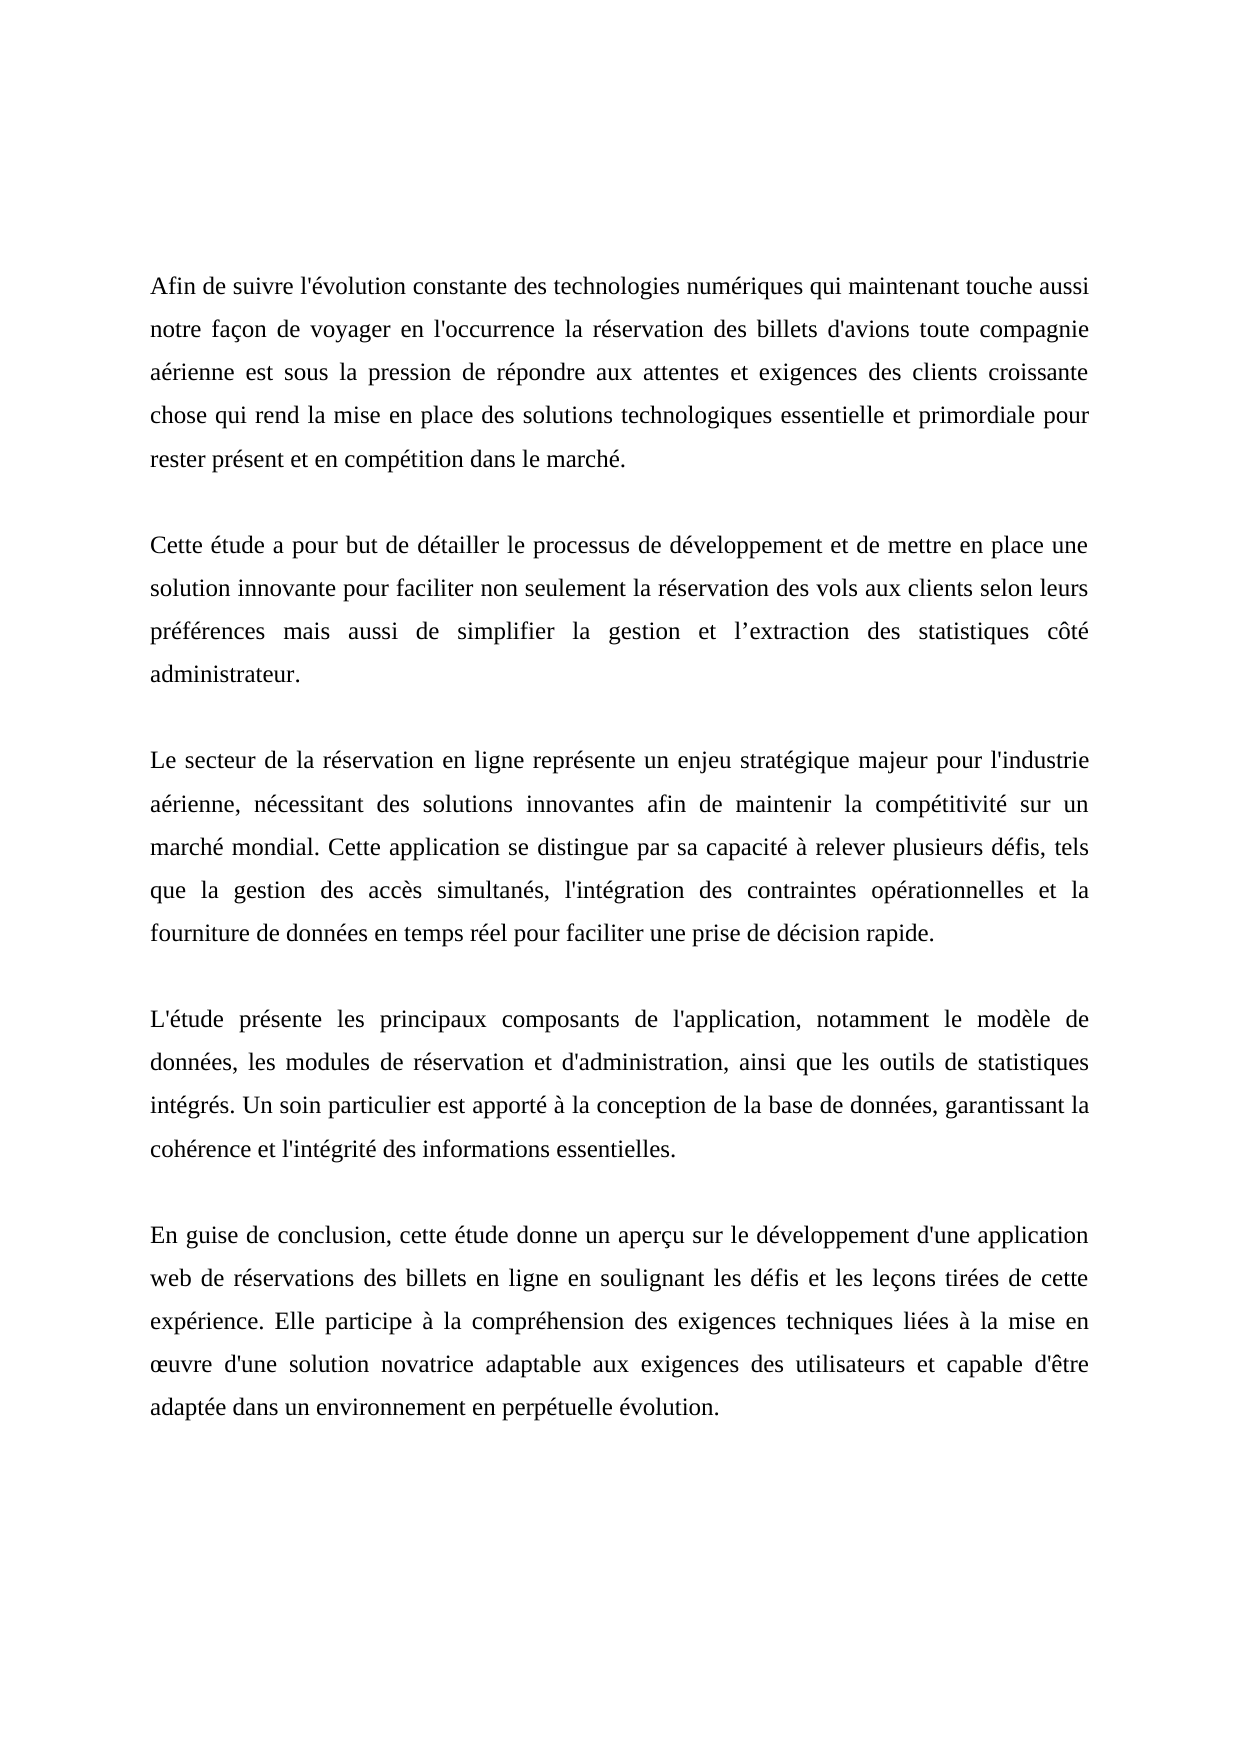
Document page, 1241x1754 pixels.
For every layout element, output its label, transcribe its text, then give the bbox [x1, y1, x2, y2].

text En guise de conclusion, cette étude donne un aperçu sur le développement d'une application web de réservations des billets en ligne en soulignant les défis et les leçons tirées de cette expérience. Elle participe à la compréhension des exigences techniques liées à la mise en œuvre d'une solution novatrice adaptable aux exigences des utilisateurs et capable d'être adaptée dans un environnement en perpétuelle évolution. [150, 1220, 1090, 1421]
text L'étude présente les principaux composants de l'application, notamment le modèle de données, les modules de réservation et d'administration, ainsi que les outils de statistiques intégrés. Un soin particulier est apporté à la conception de la base de données, garantissant la cohérence et l'intégrité des informations essentielles. [150, 1004, 1090, 1162]
text Cette étude a pour but de détailler le processus de développement et de mettre en place une solution innovante pour faciliter non seulement la réservation des vols aux clients selon leurs préférences mais aussi de simplifier la gestion et l’extraction des statistiques côté administrateur. [150, 530, 1090, 688]
text Le secteur de la réservation en ligne représente un enjeu stratégique majeur pour l'industrie aérienne, nécessitant des solutions innovantes afin de maintenir la compétitivité sur un marché mondial. Cette application se distingue par sa capacité à relever plusieurs défis, tels que la gestion des accès simultanés, l'intégration des contraintes opérationnelles et la fourniture de données en temps réel pour faciliter une prise de décision rapide. [150, 746, 1090, 947]
text Afin de suivre l'évolution constante des technologies numériques qui maintenant touche aussi notre façon de voyager en l'occurrence la réservation des billets d'avions toute compagnie aérienne est sous la pression de répondre aux attentes et exigences des clients croissante chose qui rend la mise en place des solutions technologiques essentielle et primordiale pour rester présent et en compétition dans le marché. [150, 271, 1090, 472]
